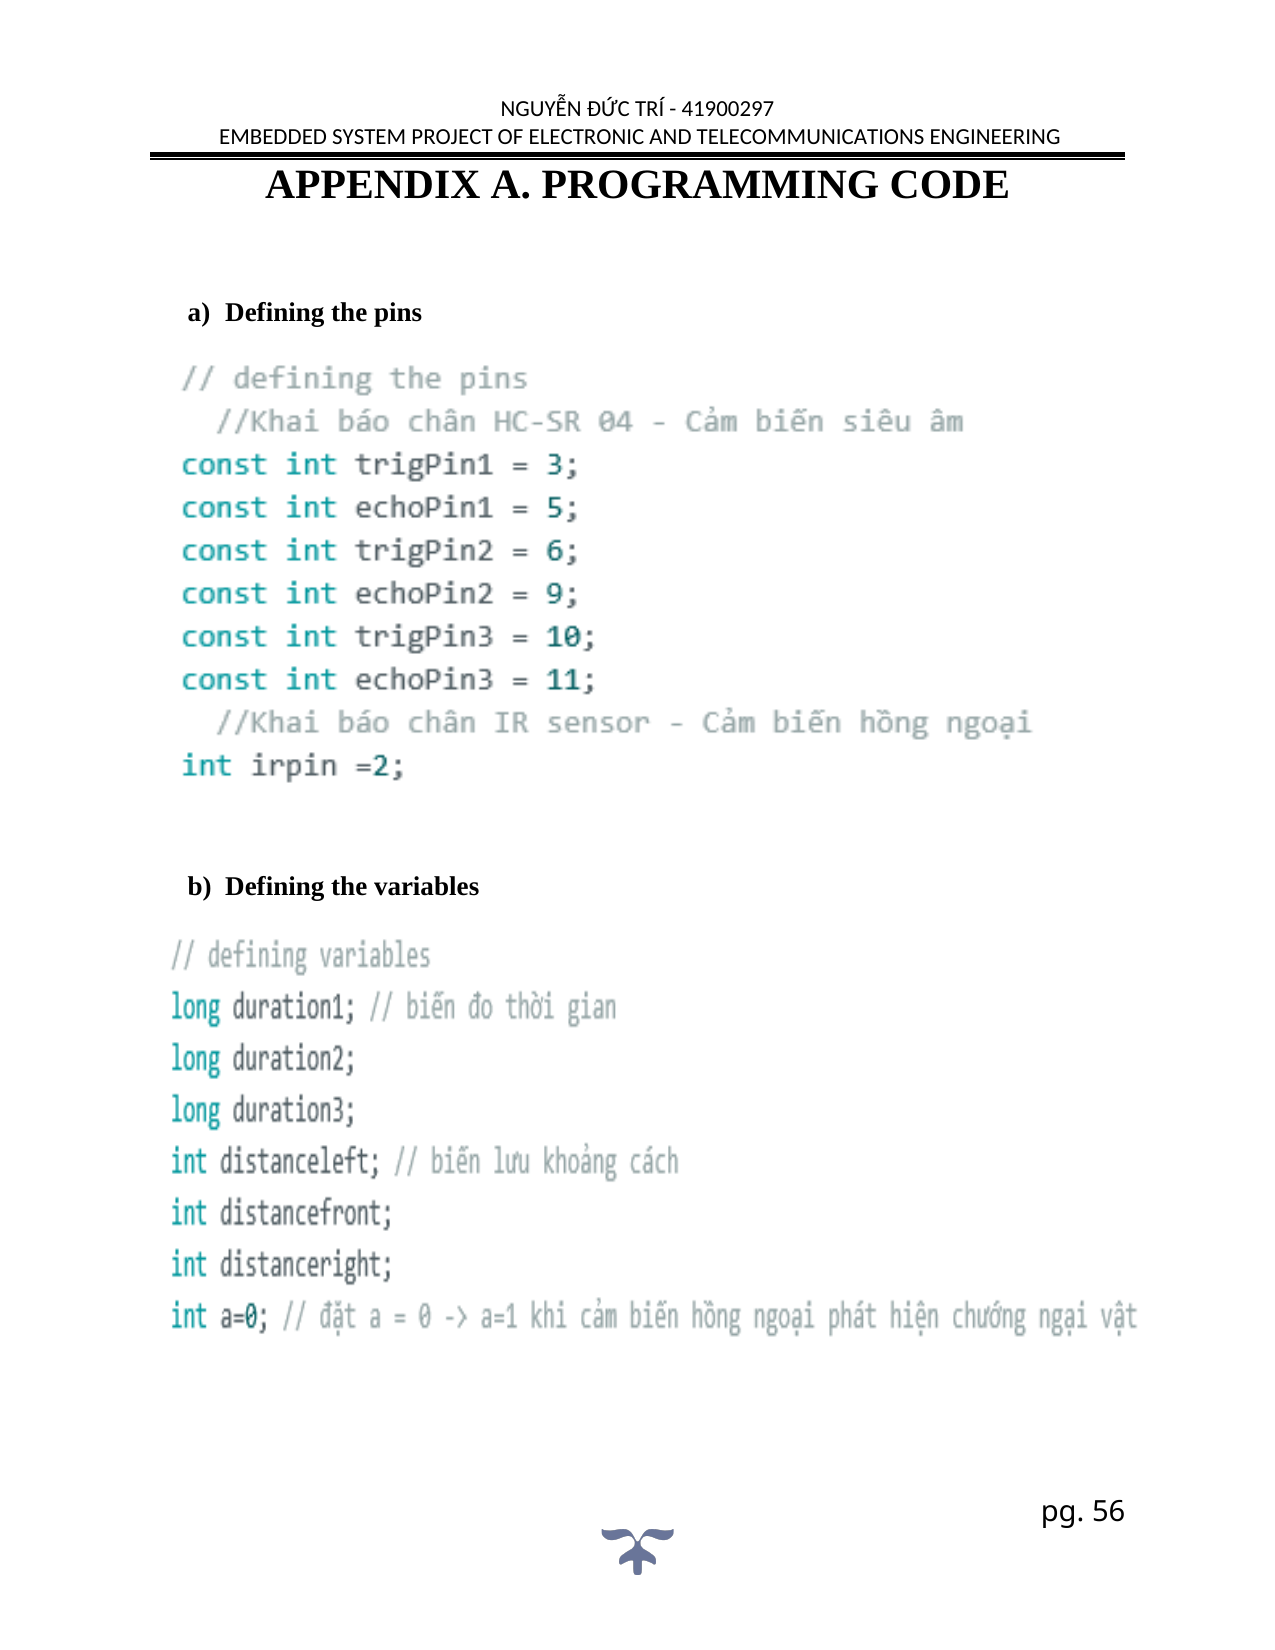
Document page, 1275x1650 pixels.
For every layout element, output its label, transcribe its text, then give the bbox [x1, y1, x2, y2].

picture [150, 346, 1144, 801]
text APPENDIX A. PROGRAMMING CODE [150, 160, 1125, 208]
picture [150, 919, 1168, 1372]
list Defining the pins [187, 296, 1125, 327]
list Defining the variables [187, 869, 1125, 901]
